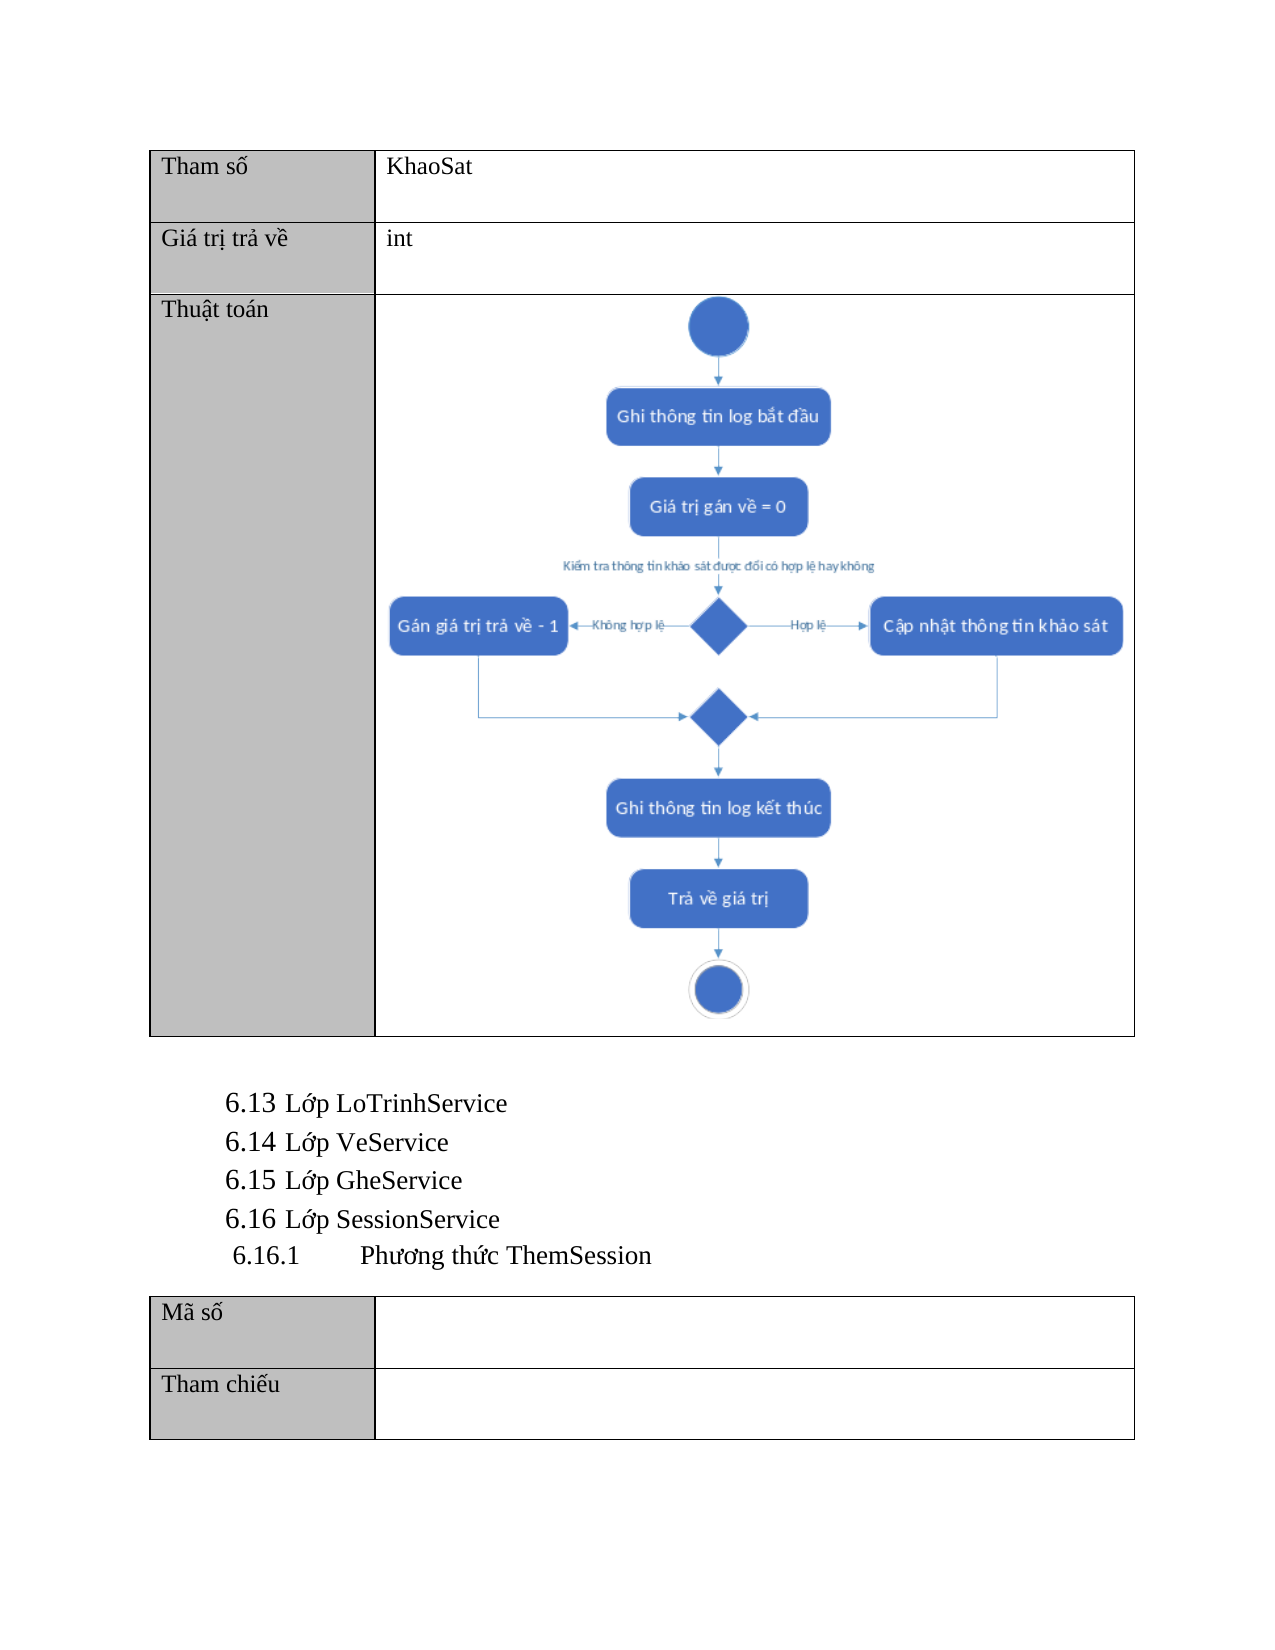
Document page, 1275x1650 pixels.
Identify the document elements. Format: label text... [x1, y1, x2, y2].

table_cell Giá trị trả về [151, 223, 374, 293]
table_cell Tham chiếu [151, 1369, 374, 1439]
list Phương thức ThemSession [300, 1239, 1125, 1270]
table_cell [376, 1369, 1134, 1439]
table_cell Thuật toán [151, 295, 374, 1036]
table_cell int [376, 223, 1134, 293]
text Lớp GheService [225, 1162, 1125, 1196]
text Lớp LoTrinhService [225, 1085, 1125, 1119]
text Lớp VeService [225, 1124, 1125, 1157]
table_cell KhaoSat [376, 151, 1134, 222]
table_cell [376, 295, 1134, 1036]
text Lớp SessionService [225, 1201, 1125, 1234]
table_cell Tham số [151, 151, 374, 222]
table_header [376, 1297, 1134, 1368]
table_header Mã số [151, 1297, 374, 1368]
